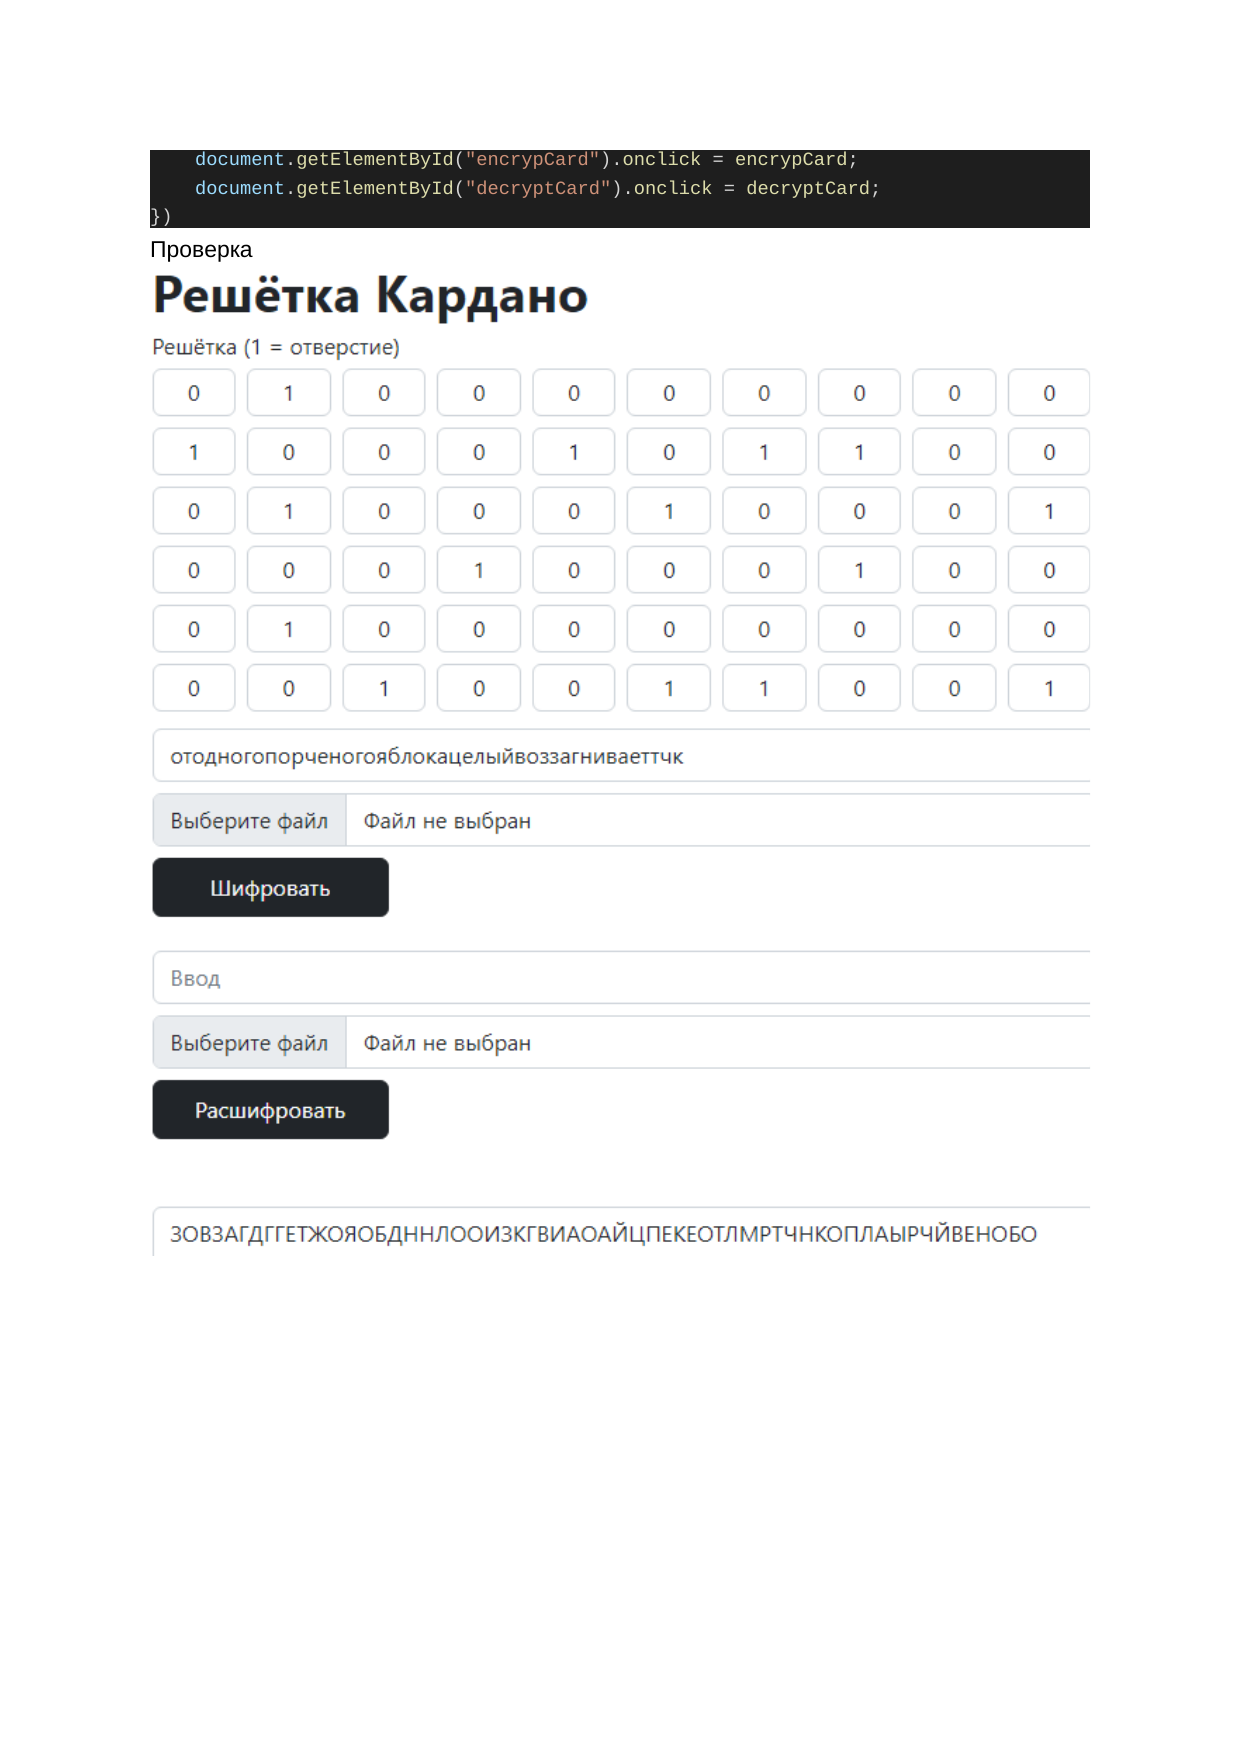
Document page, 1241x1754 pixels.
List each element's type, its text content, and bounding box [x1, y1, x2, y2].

text Проверка [150, 236, 1090, 262]
text document.getElementById("encrypCard").onclick = encrypCard; [150, 150, 1090, 171]
text }) [150, 207, 1090, 228]
text document.getElementById("decryptCard").onclick = decryptCard; [150, 179, 1090, 200]
picture [150, 266, 1091, 1256]
